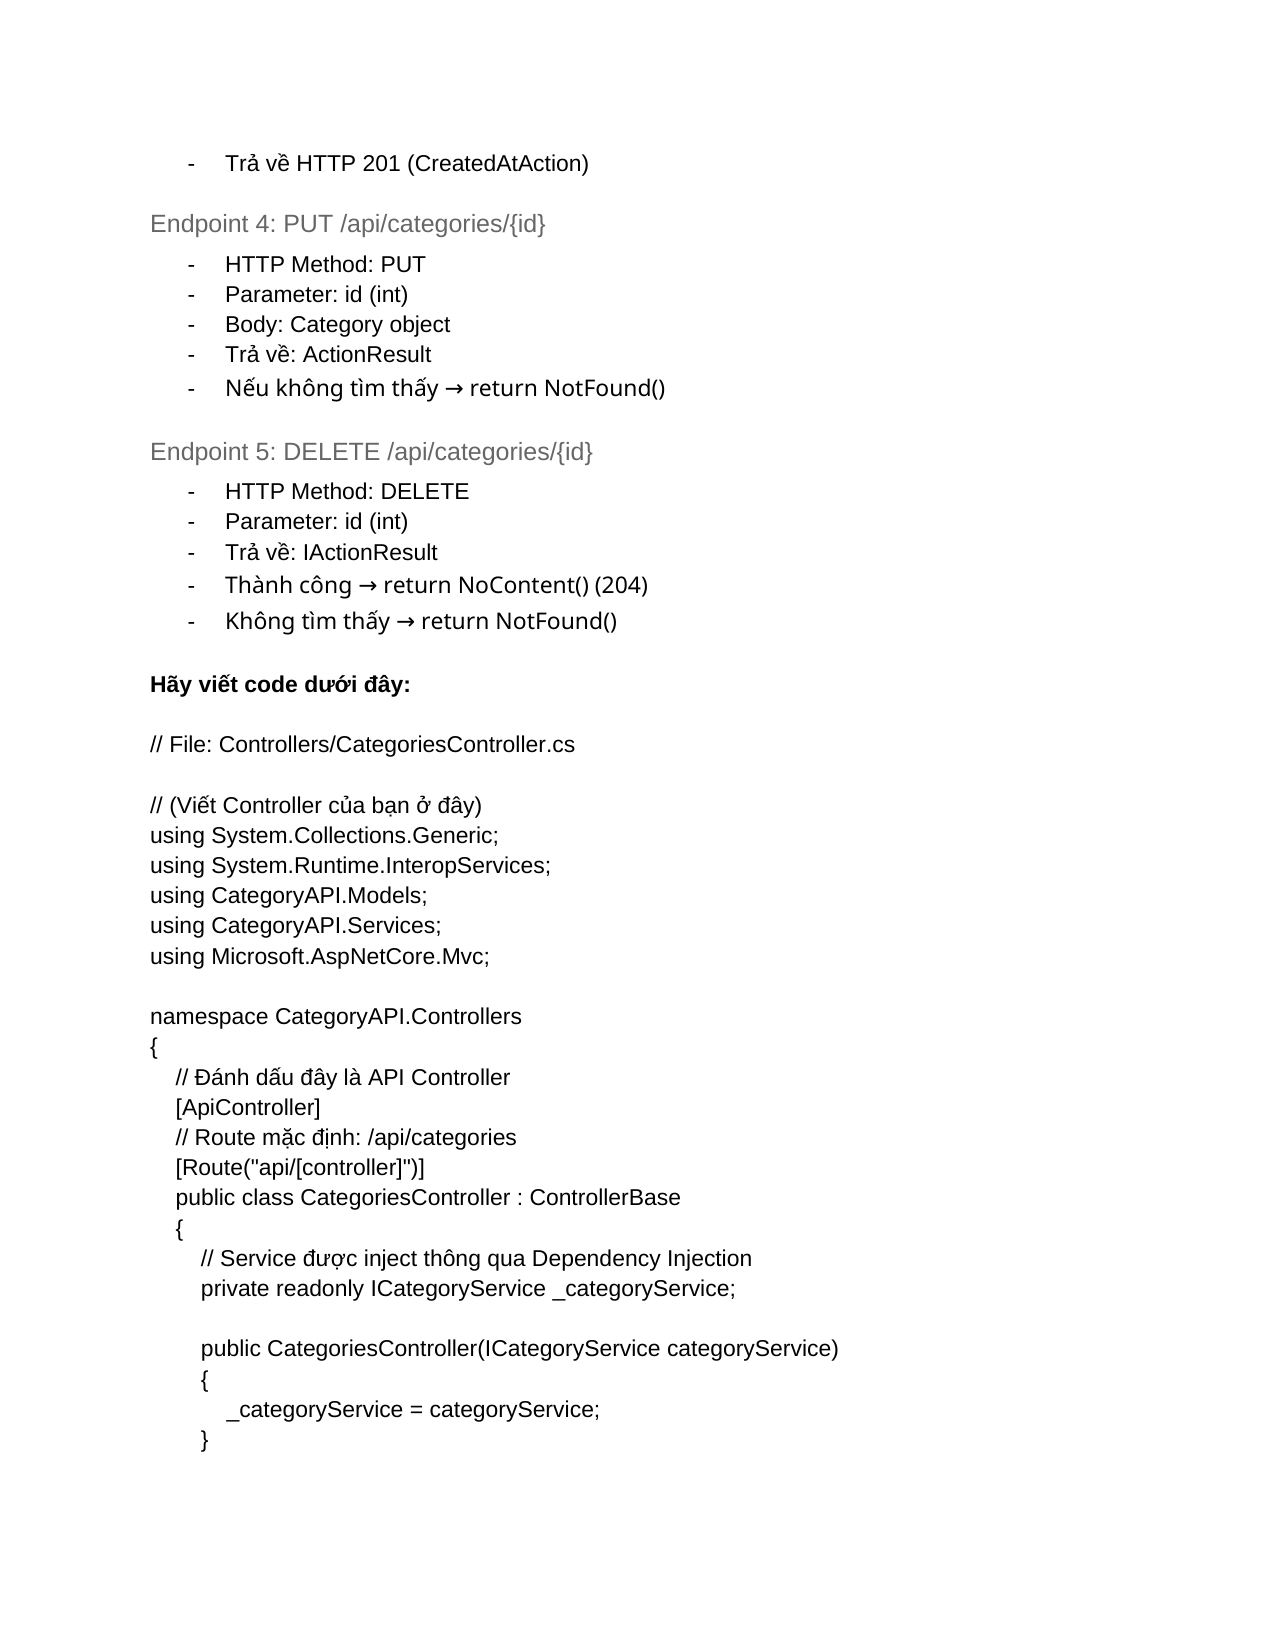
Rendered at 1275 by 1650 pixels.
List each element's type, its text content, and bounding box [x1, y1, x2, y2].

text } [150, 1426, 1125, 1452]
text // Route mặc định: /api/categories [150, 1124, 1125, 1150]
text { [150, 1033, 1125, 1059]
subtitle Endpoint 4: PUT /api/categories/{id} [150, 209, 1125, 238]
text _categoryService = categoryService; [150, 1396, 1125, 1422]
text using CategoryAPI.Models; [150, 882, 1125, 908]
text private readonly ICategoryService _categoryService; [150, 1275, 1125, 1301]
text // (Viết Controller của bạn ở đây) [150, 792, 1125, 818]
text { [150, 1366, 1125, 1392]
list Parameter: id (int) [187, 281, 1125, 307]
subtitle Endpoint 5: DELETE /api/categories/{id} [150, 437, 1125, 465]
text using System.Runtime.InteropServices; [150, 852, 1125, 878]
list Không tìm thấy → return NotFound() [187, 604, 1125, 636]
list Thành công → return NoContent() (204) [187, 569, 1125, 600]
text using System.Collections.Generic; [150, 822, 1125, 848]
text Hãy viết code dưới đây: [150, 671, 1125, 697]
text // Service được inject thông qua Dependency Injection [150, 1245, 1125, 1271]
list Trả về HTTP 201 (CreatedAtAction) [187, 150, 1125, 176]
list HTTP Method: DELETE [187, 478, 1125, 504]
text // Đánh dấu đây là API Controller [150, 1063, 1125, 1090]
text // File: Controllers/CategoriesController.cs [150, 731, 1125, 757]
text public CategoriesController(ICategoryService categoryService) [150, 1335, 1125, 1362]
text [Route("api/[controller]")] [150, 1154, 1125, 1180]
list Nếu không tìm thấy → return NotFound() [187, 372, 1125, 403]
list Trả về: IActionResult [187, 538, 1125, 565]
text { [150, 1214, 1125, 1241]
text namespace CategoryAPI.Controllers [150, 1003, 1125, 1029]
text using Microsoft.AspNetCore.Mvc; [150, 943, 1125, 969]
text public class CategoriesController : ControllerBase [150, 1184, 1125, 1211]
list Trả về: ActionResult [187, 341, 1125, 368]
text [ApiController] [150, 1094, 1125, 1120]
list Body: Category object [187, 311, 1125, 337]
list HTTP Method: PUT [187, 251, 1125, 277]
text using CategoryAPI.Services; [150, 912, 1125, 939]
list Parameter: id (int) [187, 508, 1125, 534]
